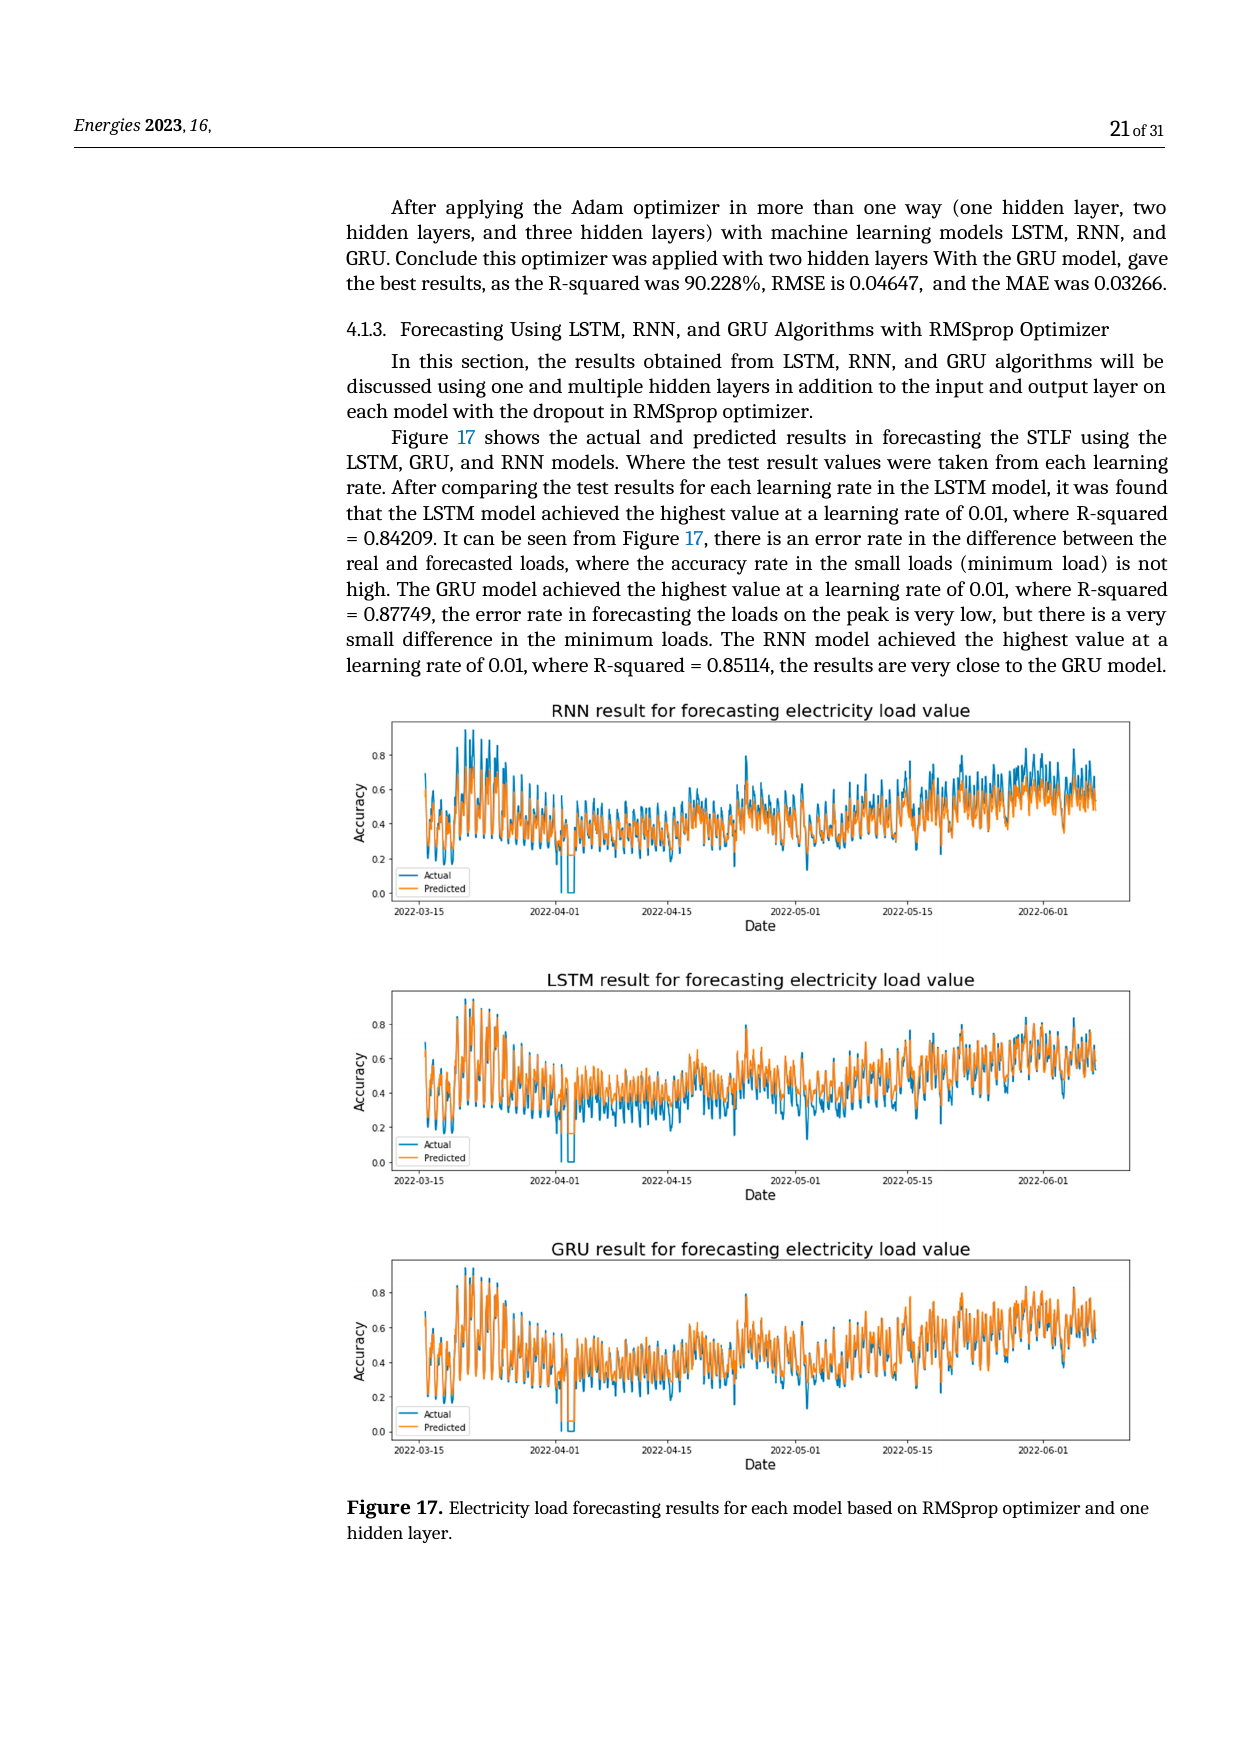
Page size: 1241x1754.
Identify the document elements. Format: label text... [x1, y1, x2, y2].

text Figure 17 shows the actual and predicted results in forecasting the STLF using the LSTM, GRU, and RNN models. Where the test result values were taken from each learning rate. After comparing the test results for each learning rate in the LSTM model, it was found that the LSTM model achieved the highest value at a learning rate of 0.01, where R-squared = 0.84209. It can be seen from Figure 17, there is an error rate in the difference between the real and forecasted loads, where the accuracy rate in the small loads (minimum load) is not high. The GRU model achieved the highest value at a learning rate of 0.01, where R-squared = 0.87749, the error rate in forecasting the loads on the peak is very low, but there is a very small difference in the minimum loads. The RNN model achieved the highest value at a learning rate of 0.01, where R-squared = 0.85114, the results are very close to the GRU model. [346, 425, 1168, 677]
text After applying the Adam optimizer in more than one way (one hidden layer, two hidden layers, and three hidden layers) with machine learning models LSTM, RNN, and GRU. Conclude this optimizer was applied with two hidden layers With the GRU model, gave the best results, as the R-squared was 90.228%, RMSE is 0.04647, and the MAE was 0.03266. [346, 196, 1168, 296]
text In this section, the results obtained from LSTM, RNN, and GRU algorithms will be discussed using one and multiple hidden layers in addition to the input and output layer on each model with the dropout in RMSprop optimizer. [347, 349, 1166, 424]
list Forecasting Using LSTM, RNN, and GRU Algorithms with RMSprop Optimizer [346, 318, 1192, 342]
picture [347, 700, 1135, 1474]
